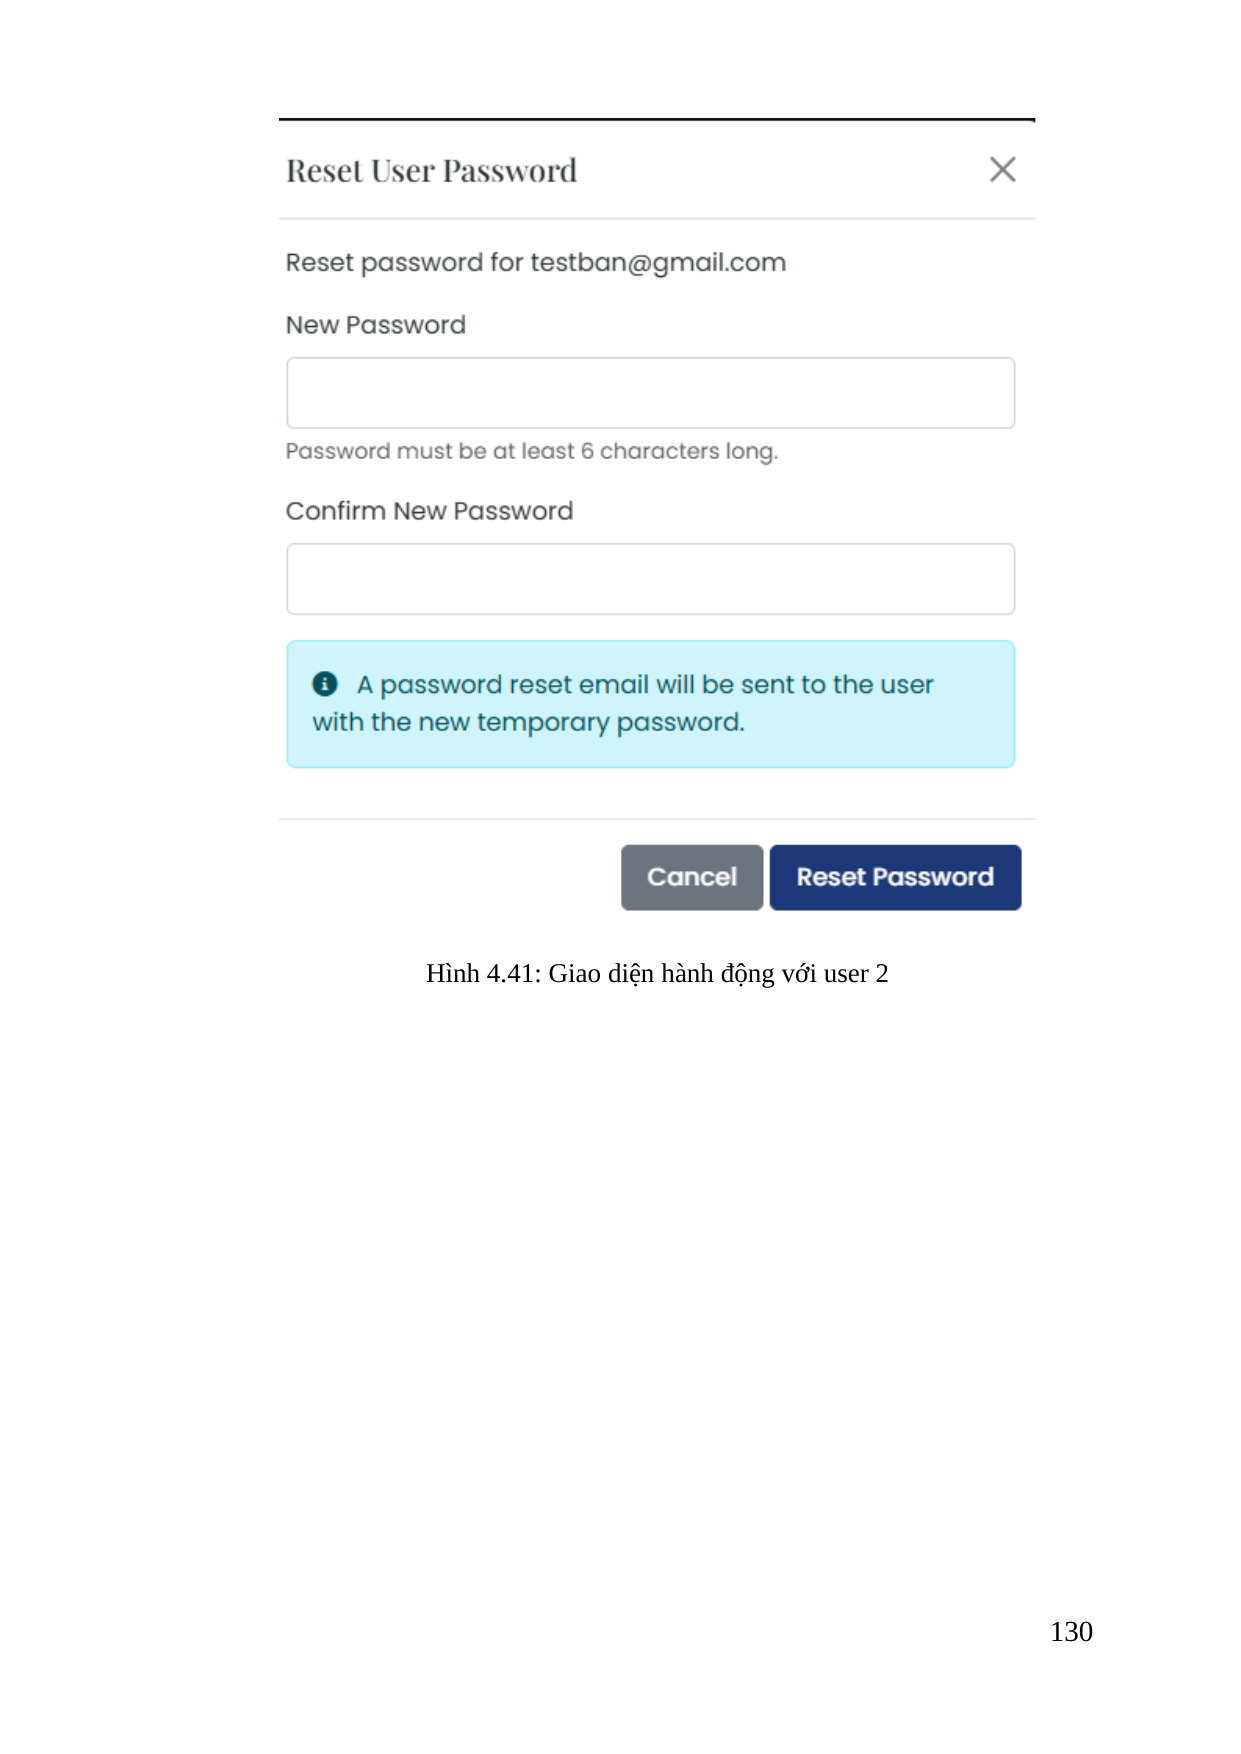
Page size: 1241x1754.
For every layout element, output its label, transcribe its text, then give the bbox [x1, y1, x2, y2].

text Hình 4.41: Giao diện hành động với user 2 [177, 958, 1093, 989]
picture [279, 118, 1036, 928]
